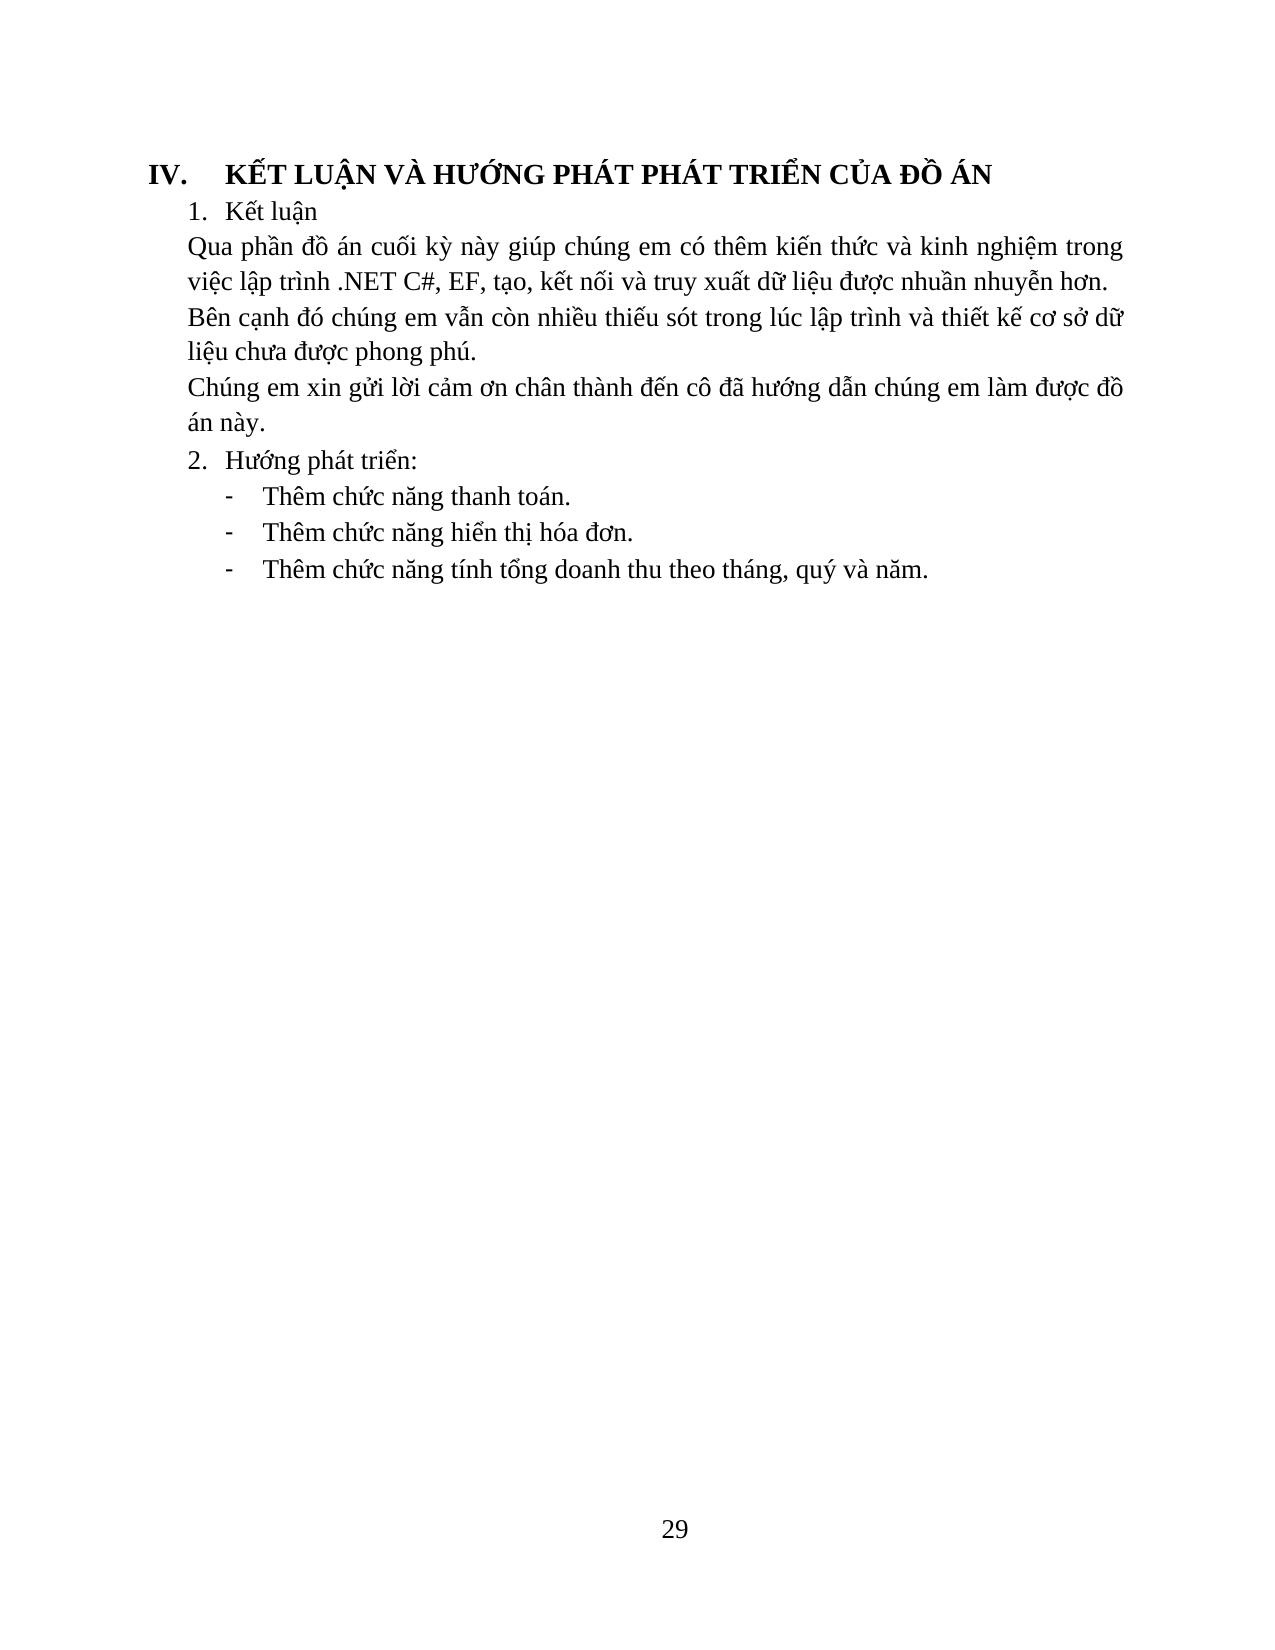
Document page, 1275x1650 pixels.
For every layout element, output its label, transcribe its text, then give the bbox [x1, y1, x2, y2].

list Kết luận [187, 195, 1125, 226]
list KẾT LUẬN VÀ HƯỚNG PHÁT PHÁT TRIỂN CỦA ĐỒ ÁN [187, 157, 1125, 191]
text Bên cạnh đó chúng em vẫn còn nhiều thiếu sót trong lúc lập trình và thiết kế cơ sở dữ liệu chưa được phong phú. [187, 301, 1125, 366]
text Chúng em xin gửi lời cảm ơn chân thành đến cô đã hướng dẫn chúng em làm được đồ án này. [187, 371, 1125, 437]
list Thêm chức năng hiển thị hóa đơn. [225, 515, 1125, 548]
list Thêm chức năng thanh toán. [225, 479, 1125, 512]
list Thêm chức năng tính tổng doanh thu theo tháng, quý và năm. [225, 552, 1125, 585]
text Qua phần đồ án cuối kỳ này giúp chúng em có thêm kiến thức và kinh nghiệm trong việc lập trình .NET C#, EF, tạo, kết nối và truy xuất dữ liệu được nhuần nhuyễn hơn. [187, 231, 1125, 296]
subtitle Hướng phát triển: [187, 444, 1125, 475]
